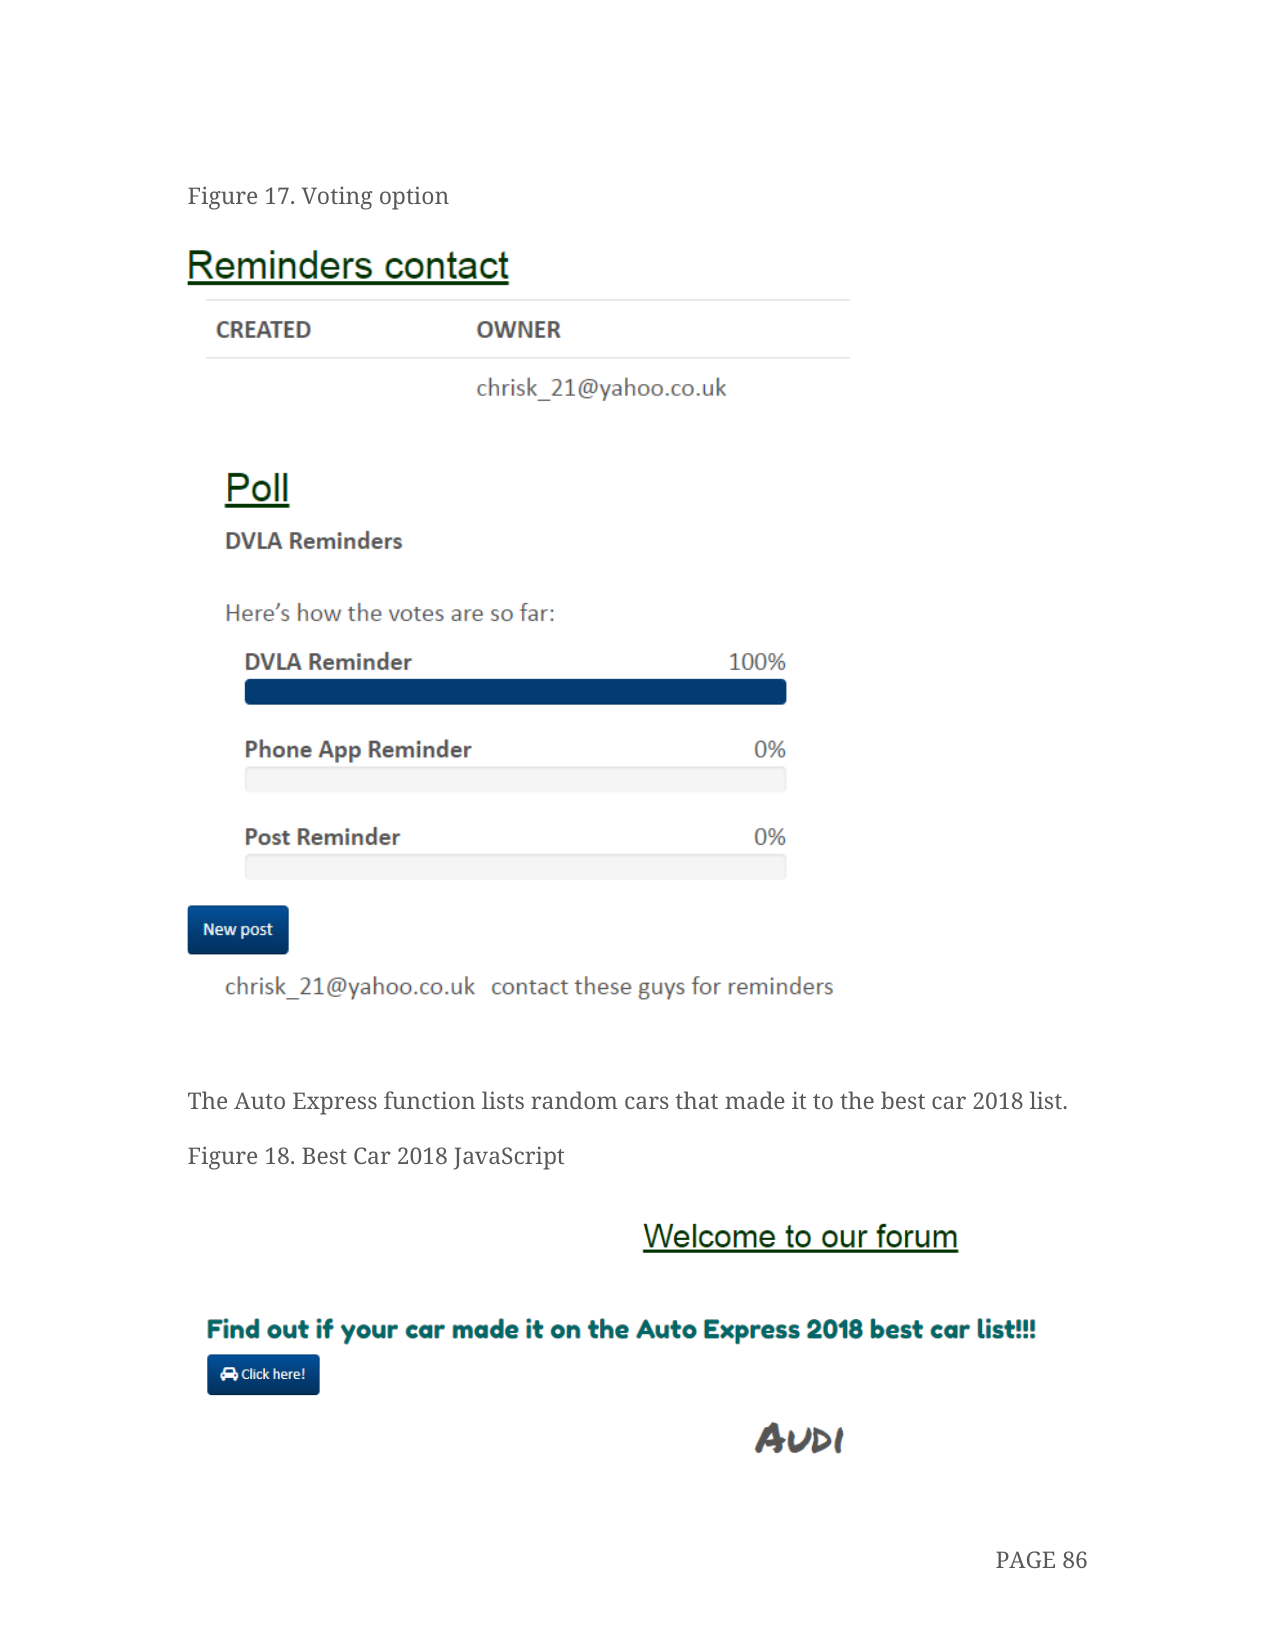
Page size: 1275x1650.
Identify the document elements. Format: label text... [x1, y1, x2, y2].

picture [187, 235, 851, 1006]
text Figure 18. Best Car 2018 JavaScript [187, 1140, 1087, 1171]
picture [187, 1195, 1088, 1485]
text Figure 17. Voting option [187, 180, 1087, 211]
text The Auto Express function lists random cars that made it to the best car 2018 list. [187, 1085, 1087, 1116]
